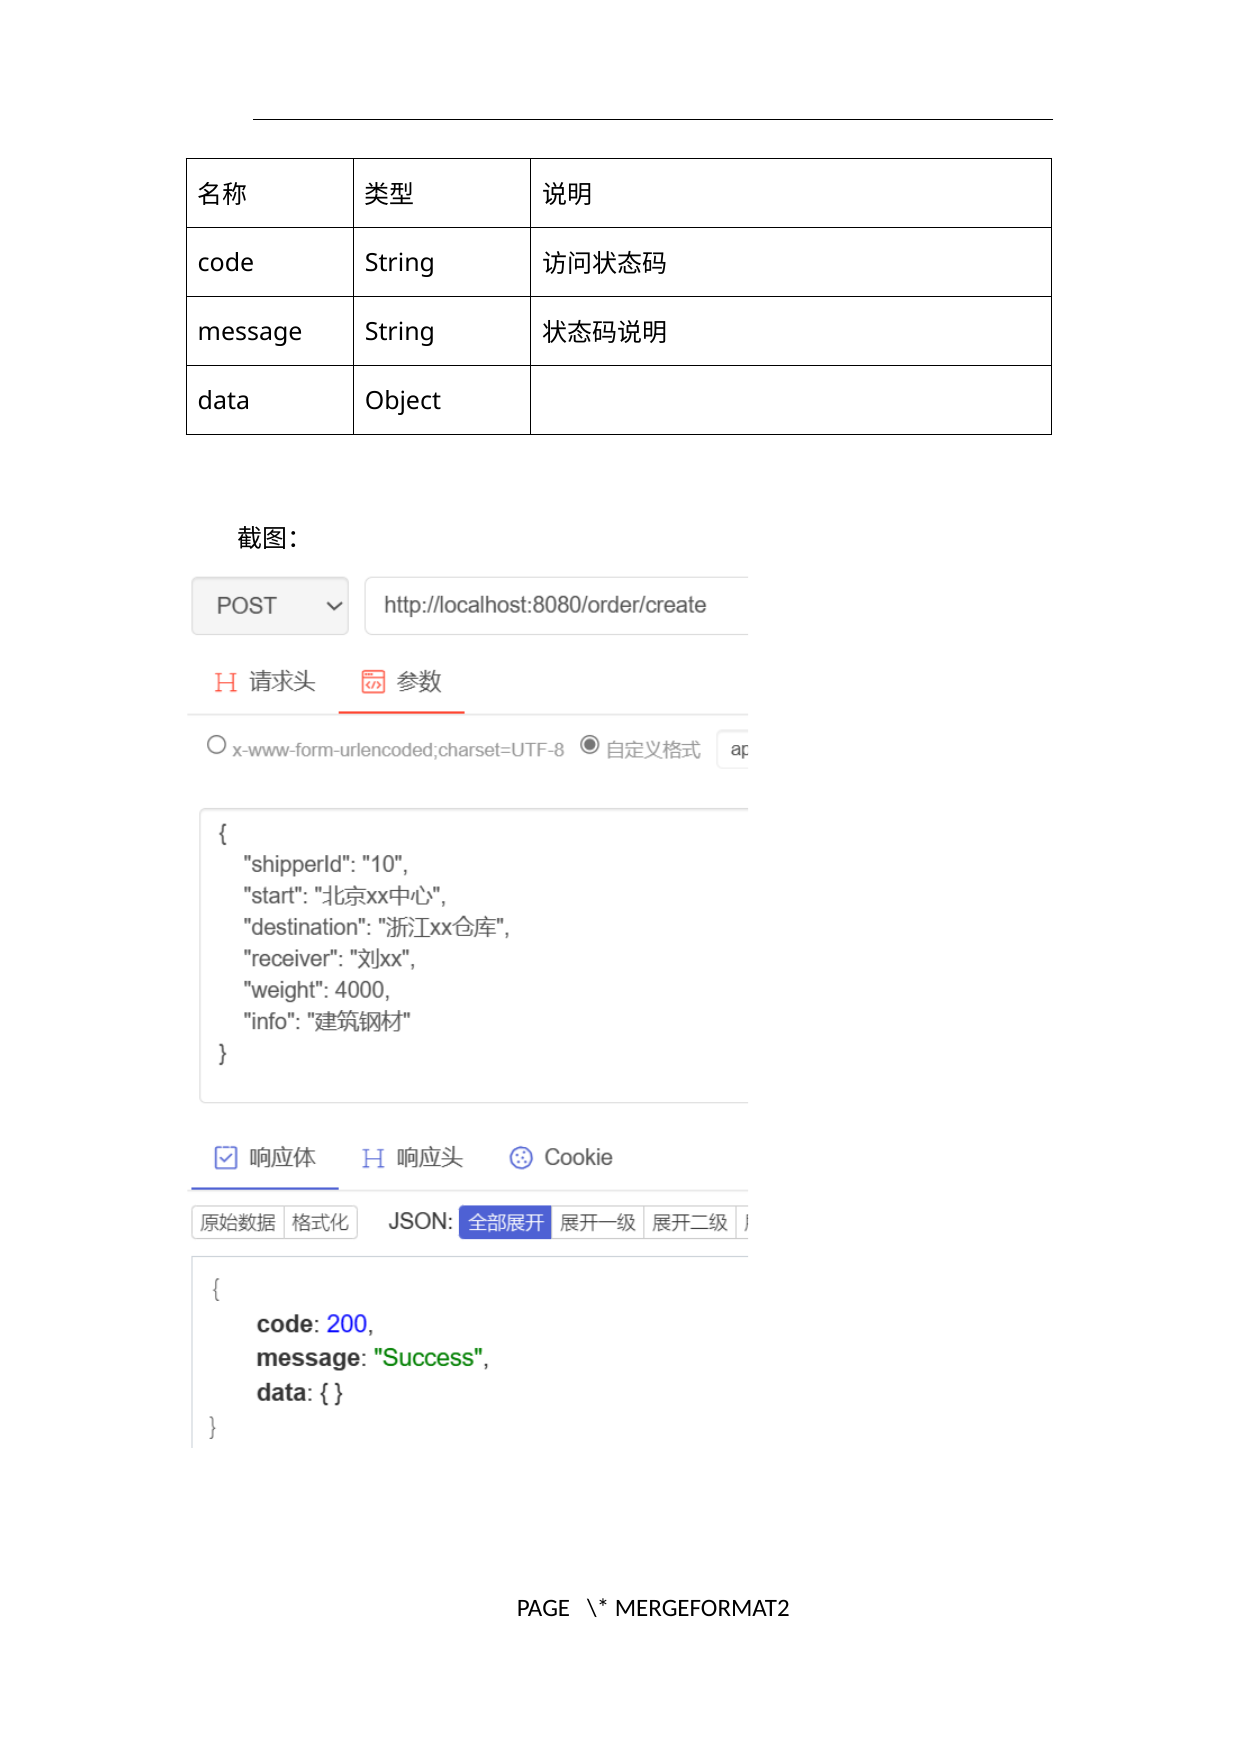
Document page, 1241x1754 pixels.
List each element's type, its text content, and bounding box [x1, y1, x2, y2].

table_header 类型 [354, 159, 530, 227]
table_cell Object [354, 366, 530, 434]
table_header 名称 [187, 159, 353, 227]
table_cell 访问状态码 [531, 228, 1051, 296]
picture [187, 570, 749, 1448]
table_cell [531, 366, 1051, 434]
table_cell String [354, 228, 530, 296]
table_cell data [187, 366, 353, 434]
table_cell String [354, 297, 530, 365]
table_header 说明 [531, 159, 1051, 227]
table_cell code [187, 228, 353, 296]
table_cell 状态码说明 [531, 297, 1051, 365]
table_cell message [187, 297, 353, 365]
list 截图： [187, 503, 1053, 571]
